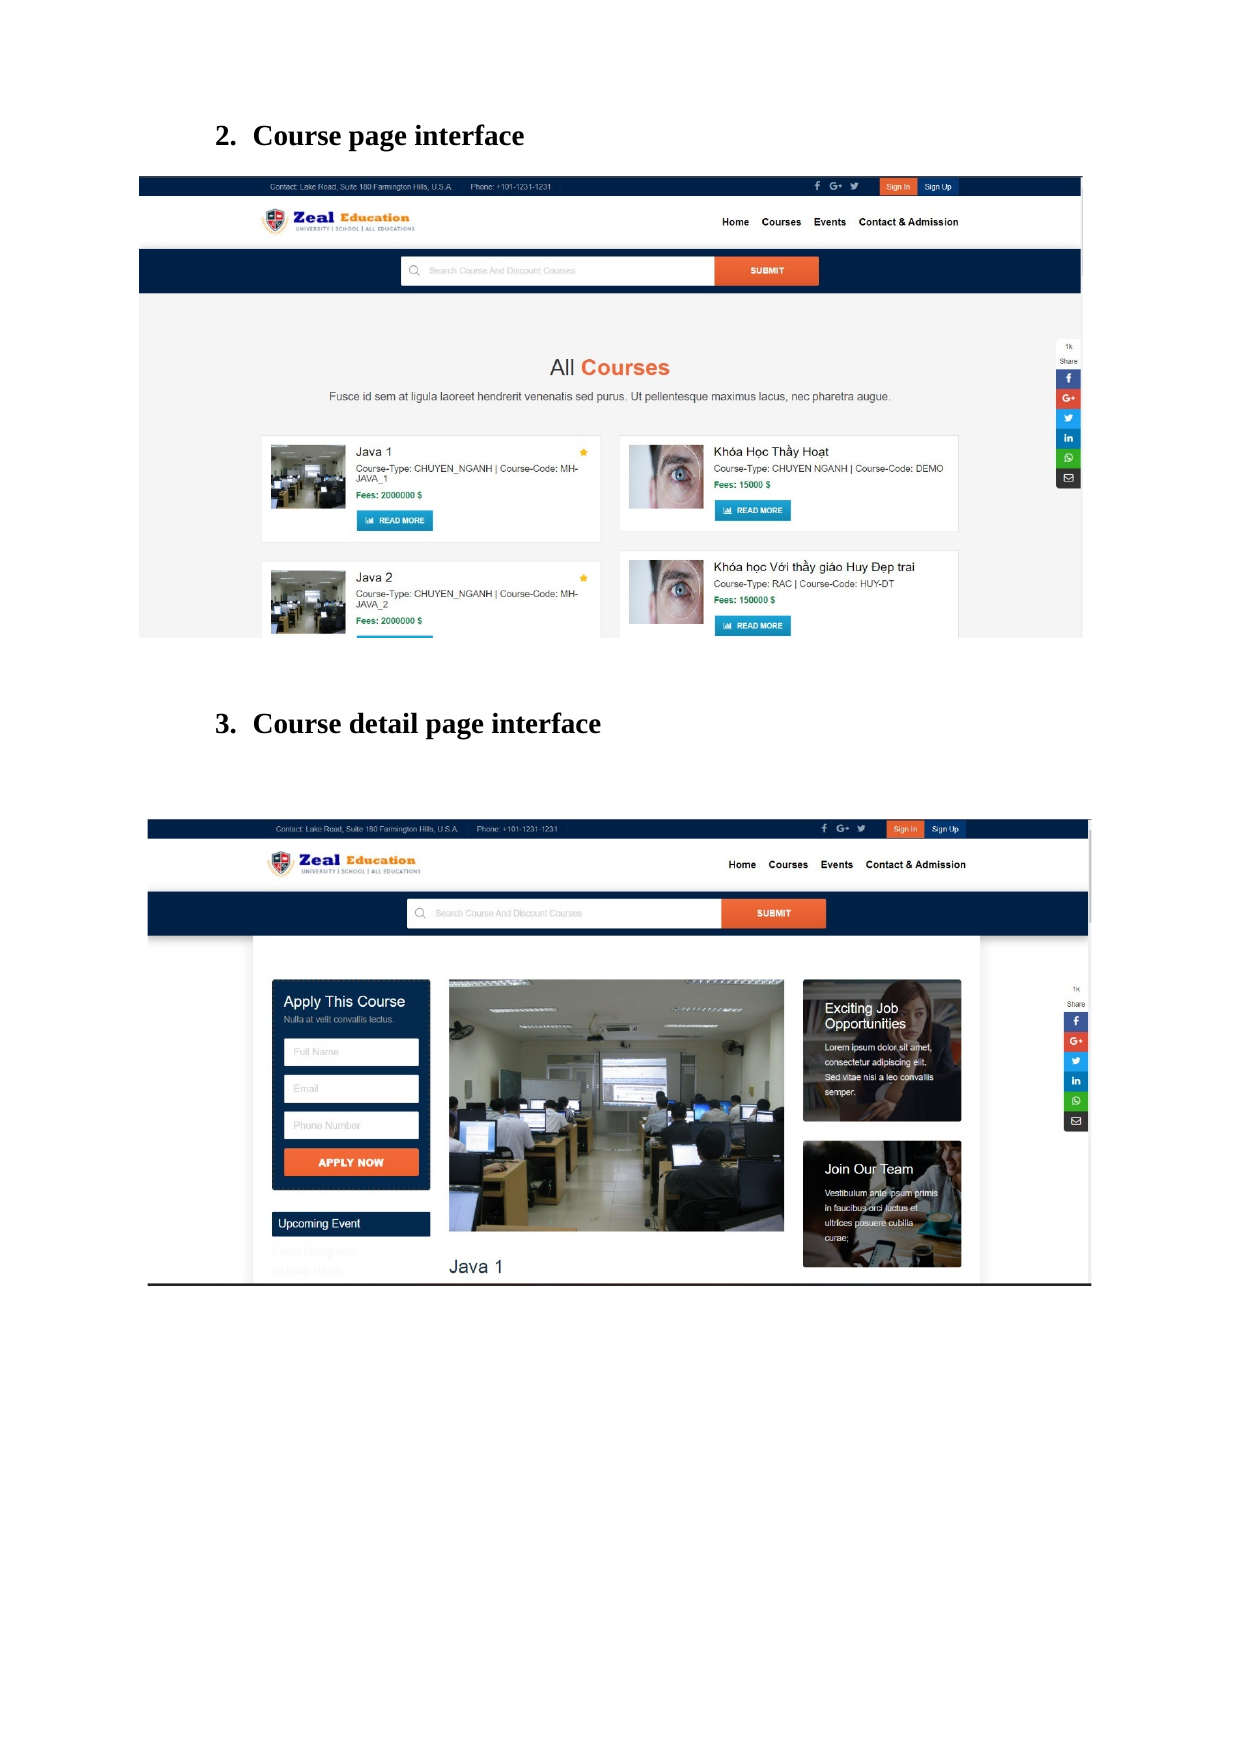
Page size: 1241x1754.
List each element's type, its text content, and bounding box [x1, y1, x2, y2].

picture [147, 819, 1092, 1286]
picture [139, 176, 1083, 638]
list Course detail page interface [215, 706, 1122, 739]
list Course page interface [215, 118, 1122, 152]
